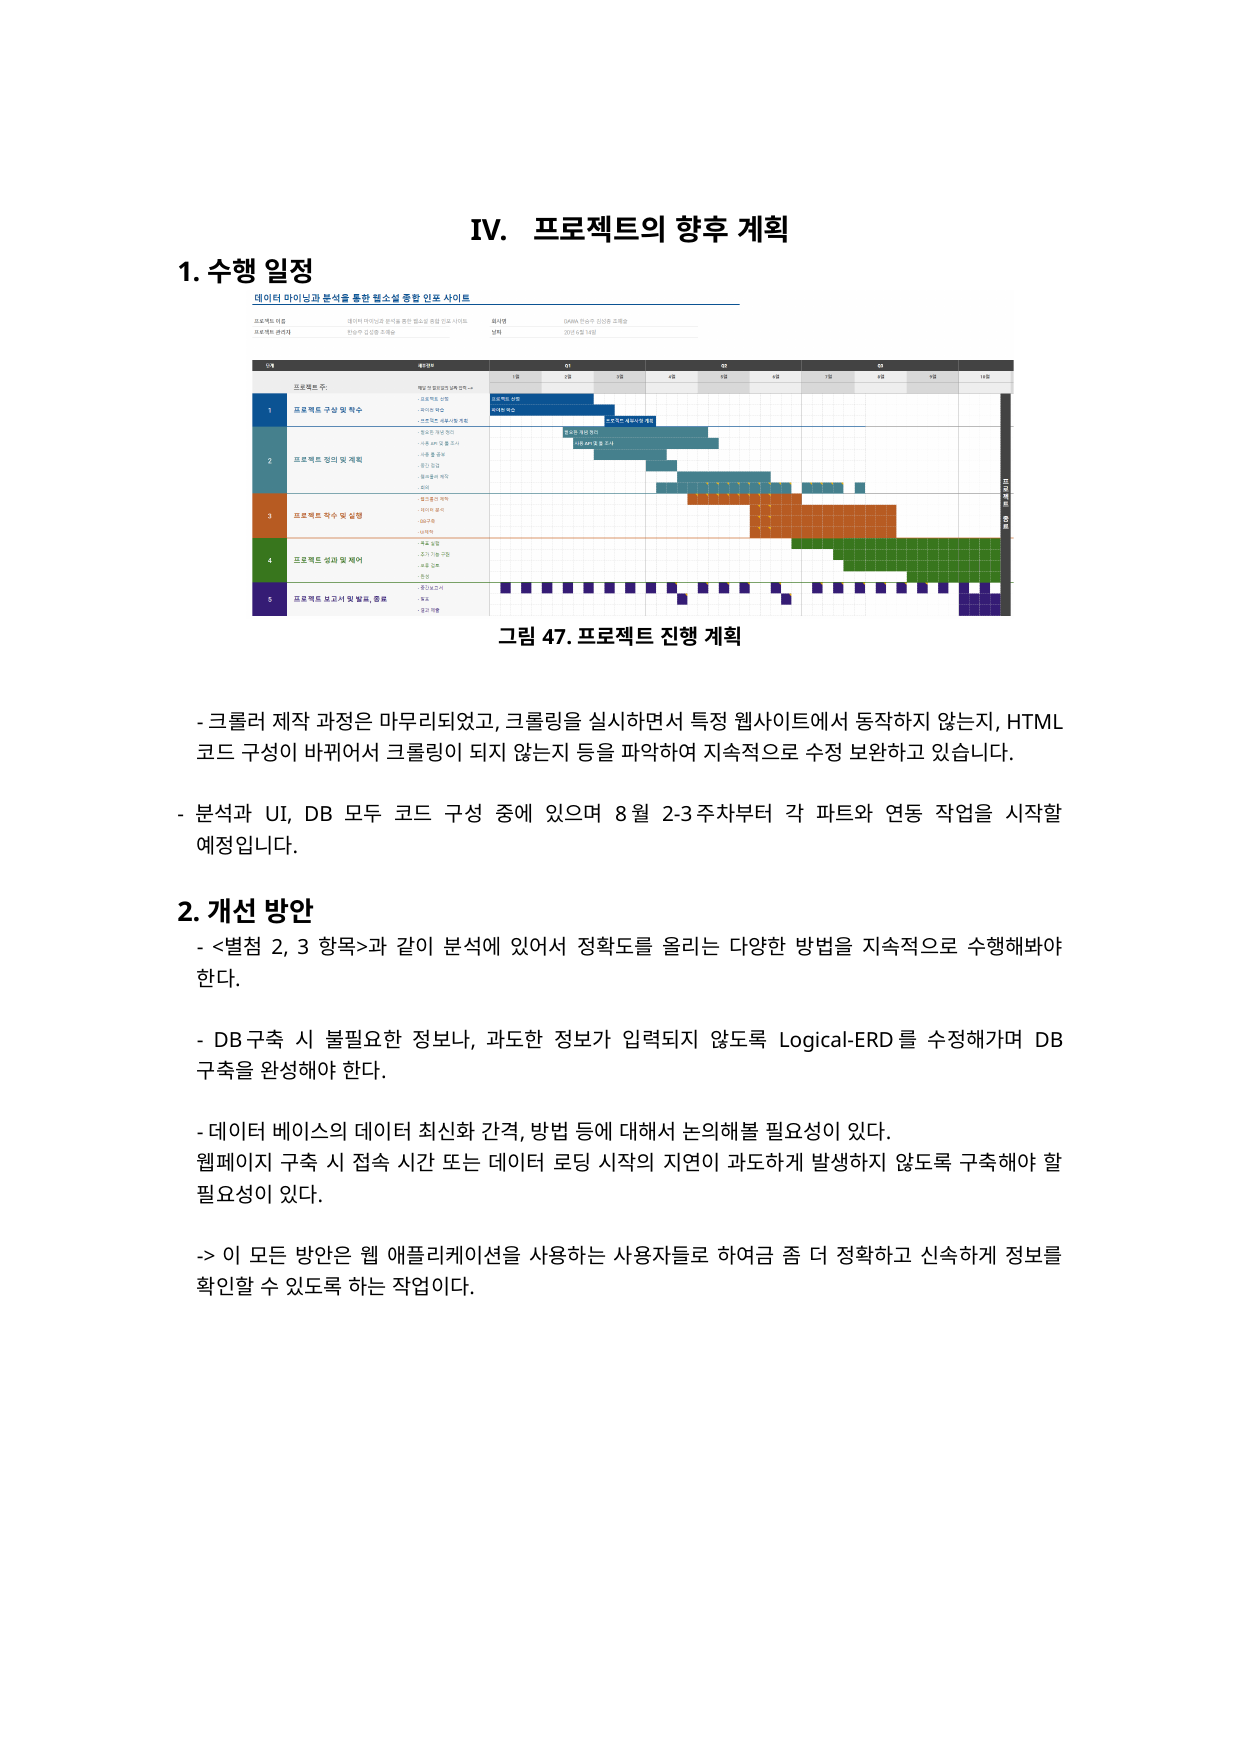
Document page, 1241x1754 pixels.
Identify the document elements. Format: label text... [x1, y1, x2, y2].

text - <별첨 2, 3 항목>과 같이 분석에 있어서 정확도를 올리는 다양한 방법을 지속적으로 수행해봐야 한다. [197, 930, 1063, 992]
text - 크롤러 제작 과정은 마무리되었고, 크롤링을 실시하면서 특정 웹사이트에서 동작하지 않는지, HTML 코드 구성이 바뀌어서 크롤링이 되지 않는지 등을 파악하여 지속적으로 수정 보완하고 있습니다. [197, 705, 1063, 767]
text 프로젝트의 향후 계획 [198, 207, 1063, 249]
text -> 이 모든 방안은 웹 애플리케이션을 사용하는 사용자들로 하여금 좀 더 정확하고 신속하게 정보를 확인할 수 있도록 하는 작업이다. [197, 1239, 1063, 1301]
text - 분석과 UI, DB 모두 코드 구성 중에 있으며 8월 2-3주차부터 각 파트와 연동 작업을 시작할 예정입니다. [177, 797, 1063, 859]
text 2. 개선 방안 [177, 890, 1063, 929]
picture [246, 290, 1014, 619]
text - DB구축 시 불필요한 정보나, 과도한 정보가 입력되지 않도록 Logical-ERD를 수정해가며 DB구축을 완성해야 한다. [197, 1023, 1063, 1084]
text 웹페이지 구축 시 접속 시간 또는 데이터 로딩 시작의 지연이 과도하게 발생하지 않도록 구축해야 할 필요성이 있다. [197, 1147, 1063, 1208]
text - 데이터 베이스의 데이터 최신화 간격, 방법 등에 대해서 논의해볼 필요성이 있다. [197, 1115, 1063, 1146]
text 1. 수행 일정 [177, 250, 1063, 290]
